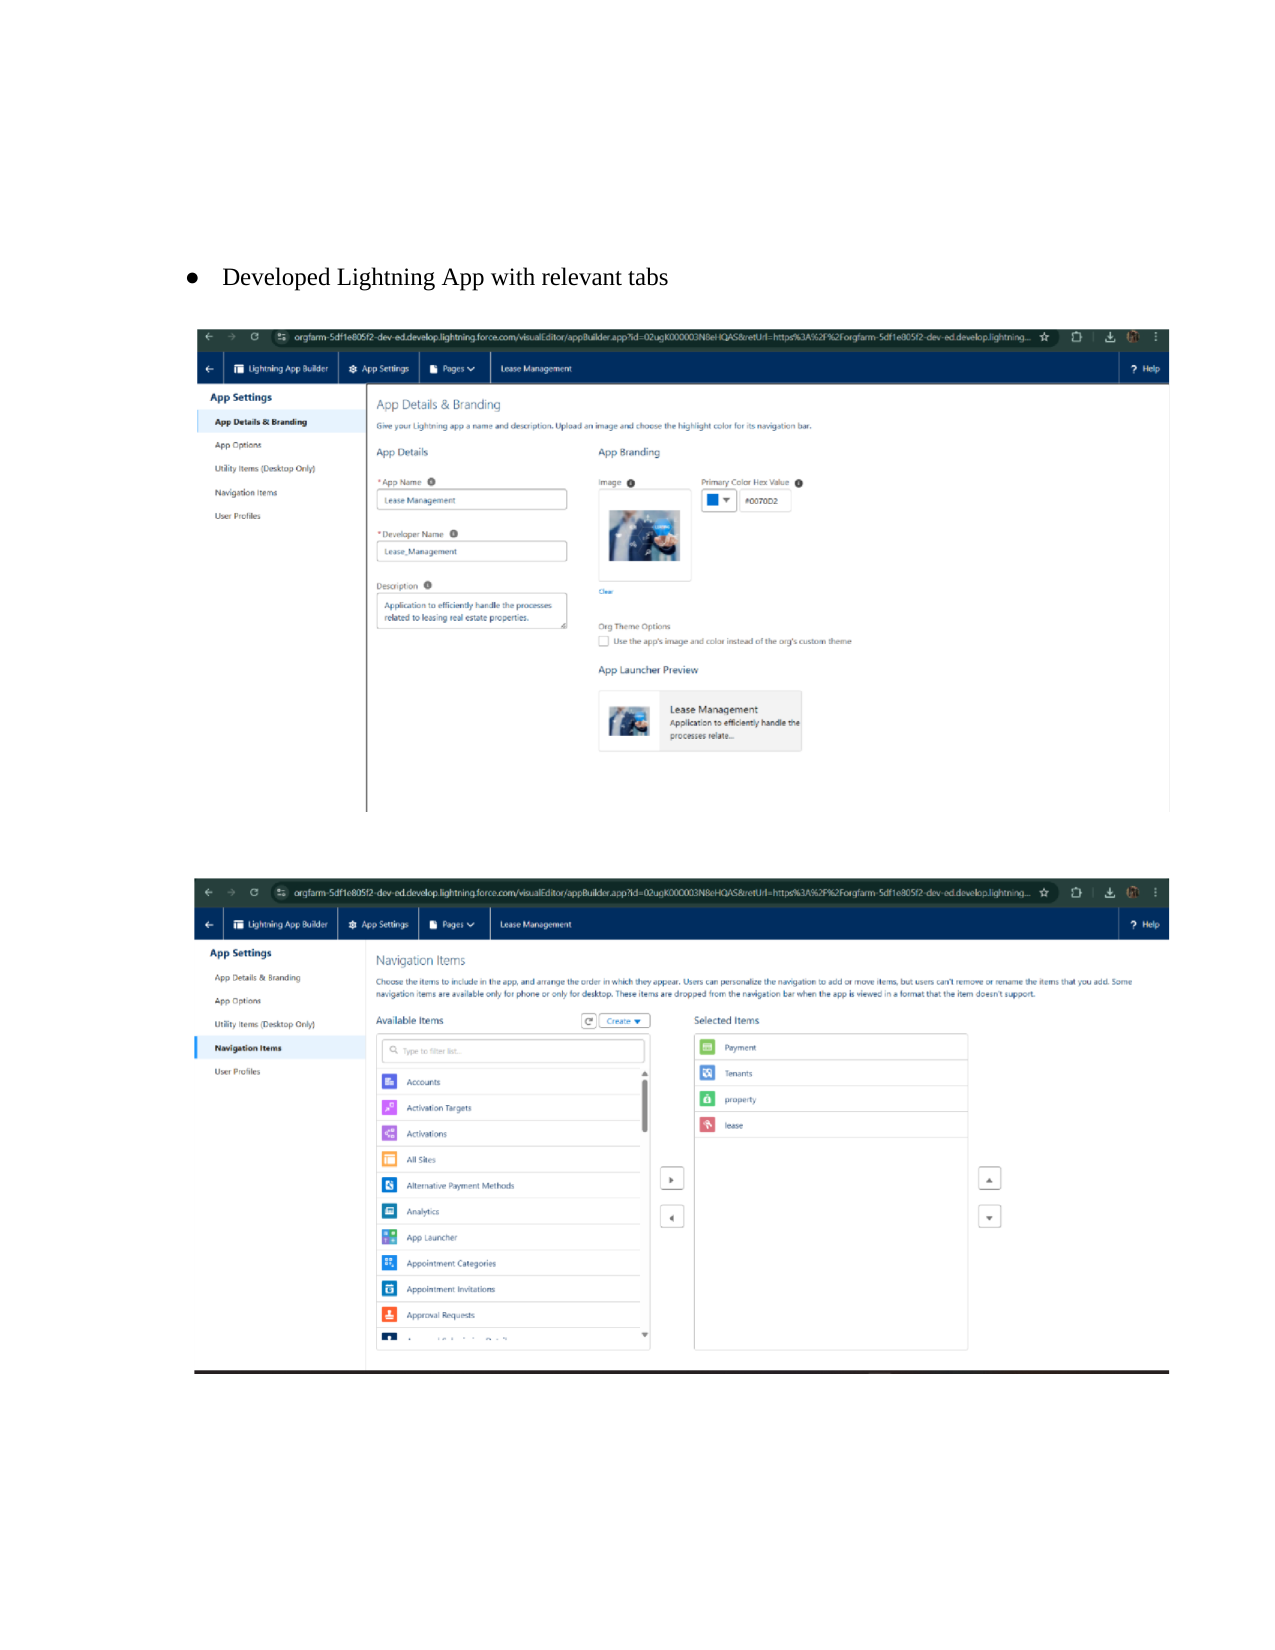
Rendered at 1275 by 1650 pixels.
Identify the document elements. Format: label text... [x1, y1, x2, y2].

picture [193, 877, 1170, 1374]
list Developed Lightning App with relevant tabs [184, 262, 1208, 291]
picture [196, 328, 1170, 812]
